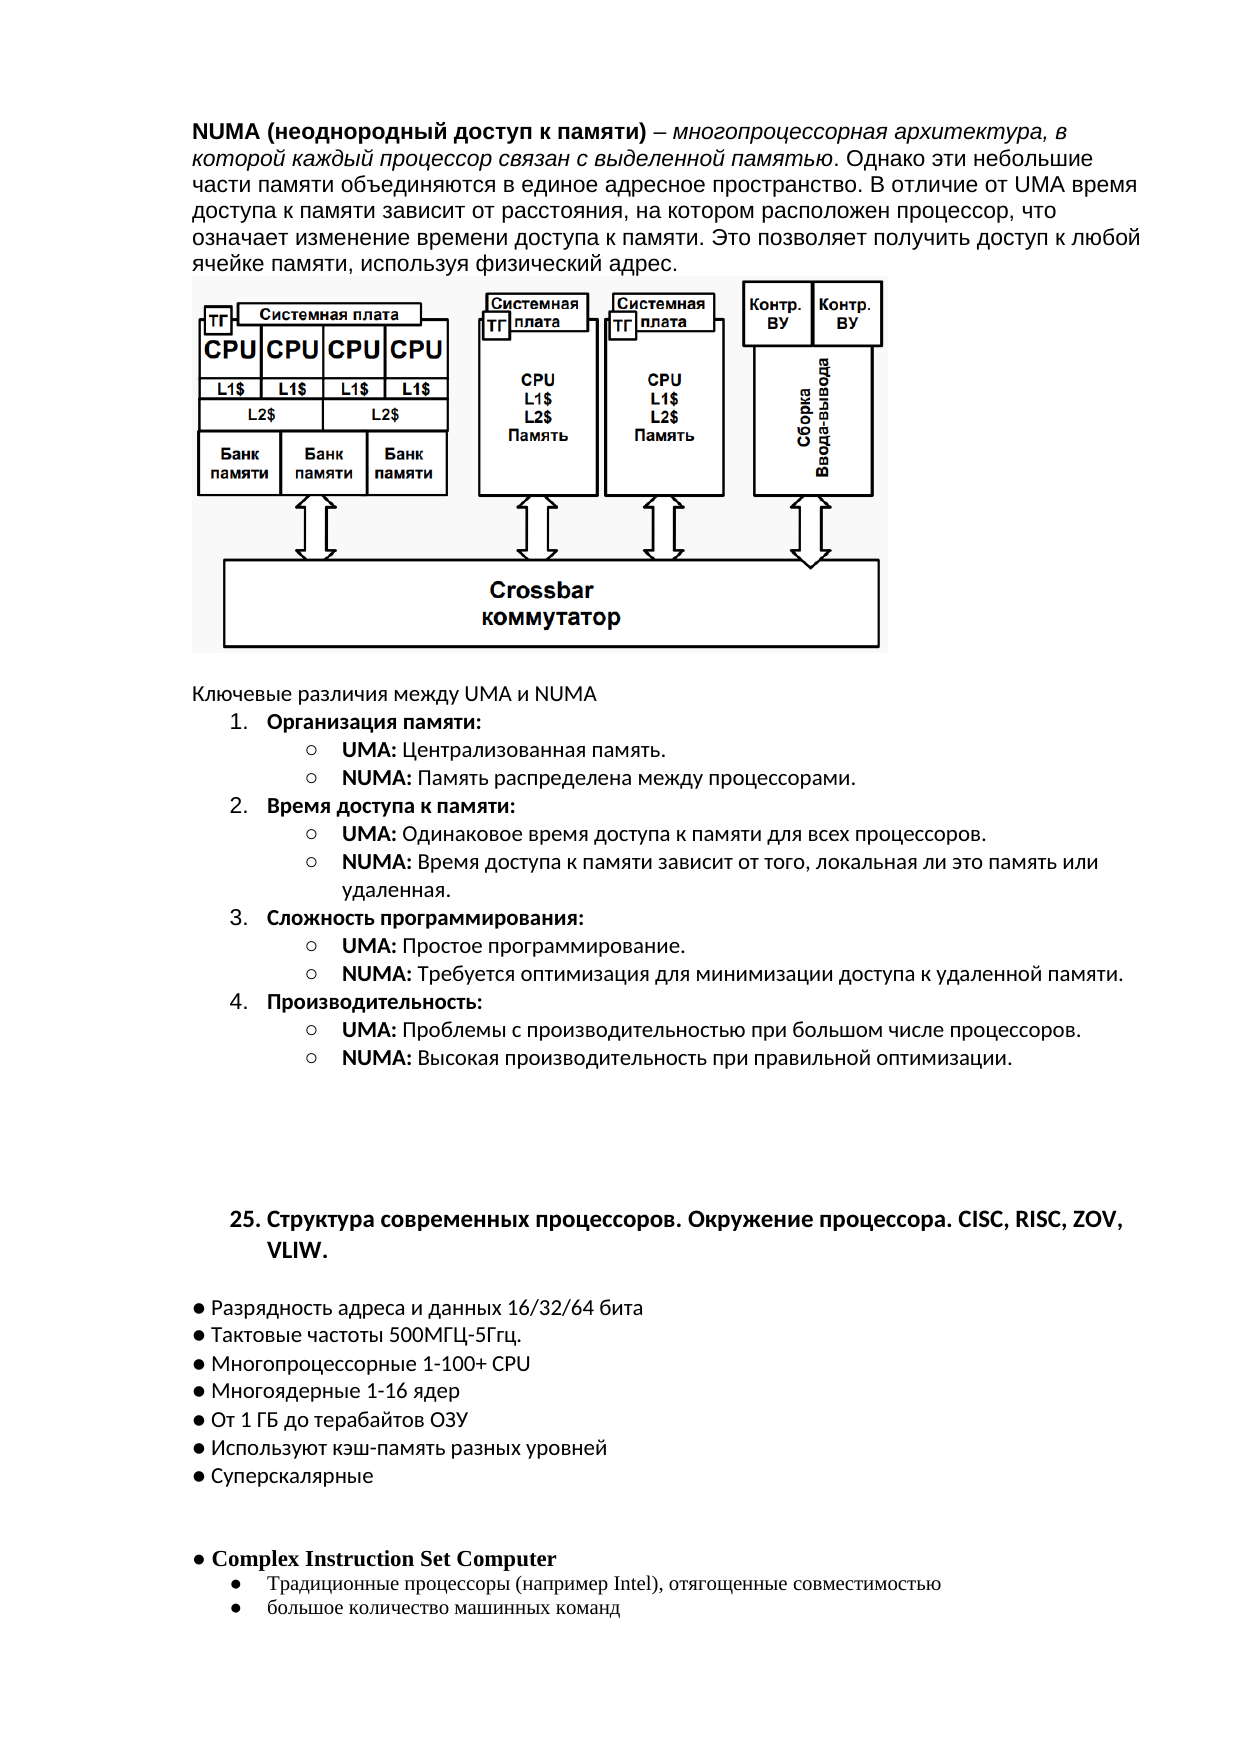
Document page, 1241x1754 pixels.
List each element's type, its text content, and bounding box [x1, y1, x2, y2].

list Производительность: [229, 987, 1152, 1015]
text ● Complex Instruction Set Computer [192, 1545, 1152, 1571]
text ● Тактовые частоты 500МГЦ-5Ггц. [192, 1321, 1152, 1349]
list Время доступа к памяти: [229, 791, 1152, 819]
list NUMA: Память распределена между процессорами. [304, 763, 1152, 791]
list NUMA: Время доступа к памяти зависит от того, локальная ли это память или удаленная. [304, 847, 1152, 903]
text ● Многопроцессорные 1-100+ CPU [192, 1349, 1152, 1377]
text ● Многоядерные 1-16 ядер [192, 1377, 1152, 1405]
list UMA: Одинаковое время доступа к памяти для всех процессоров. [304, 819, 1152, 847]
list UMA: Проблемы с производительностью при большом числе процессоров. [304, 1015, 1152, 1043]
list большое количество машинных команд [229, 1595, 1152, 1619]
picture [191, 276, 888, 653]
text ● От 1 ГБ до терабайтов ОЗУ [192, 1405, 1152, 1433]
list NUMA: Требуется оптимизация для минимизации доступа к удаленной памяти. [304, 959, 1152, 987]
list Организация памяти: [229, 707, 1152, 735]
list UMA: Централизованная память. [304, 735, 1152, 763]
list Традиционные процессоры (например Intel), отягощенные совместимостью [229, 1571, 1152, 1595]
list NUMA: Высокая производительность при правильной оптимизации. [304, 1043, 1152, 1071]
list Сложность программирования: [229, 903, 1152, 931]
text ● Суперскалярные [192, 1461, 1152, 1489]
text Ключевые различия между UMA и NUMA [192, 679, 1152, 707]
text NUMA (неоднородный доступ к памяти) – многопроцессорная архитектура, в которой каждый процессор связан с выделенной памятью. Однако эти небольшие части памяти объединяются в единое адресное пространство. В отличие от UMA время доступа к памяти зависит от расстояния, на котором расположен процессор, что означает изменение времени доступа к памяти. Это позволяет получить доступ к любой ячейке памяти, используя физический адрес. [192, 118, 1152, 276]
subtitle Структура современных процессоров. Окружение процессора. CISC, RISC, ZOV, VLIW. [229, 1203, 1152, 1264]
text ● Разрядность адреса и данных 16/32/64 бита [192, 1293, 1152, 1321]
list UMA: Простое программирование. [304, 931, 1152, 959]
text ● Используют кэш-память разных уровней [192, 1433, 1152, 1461]
